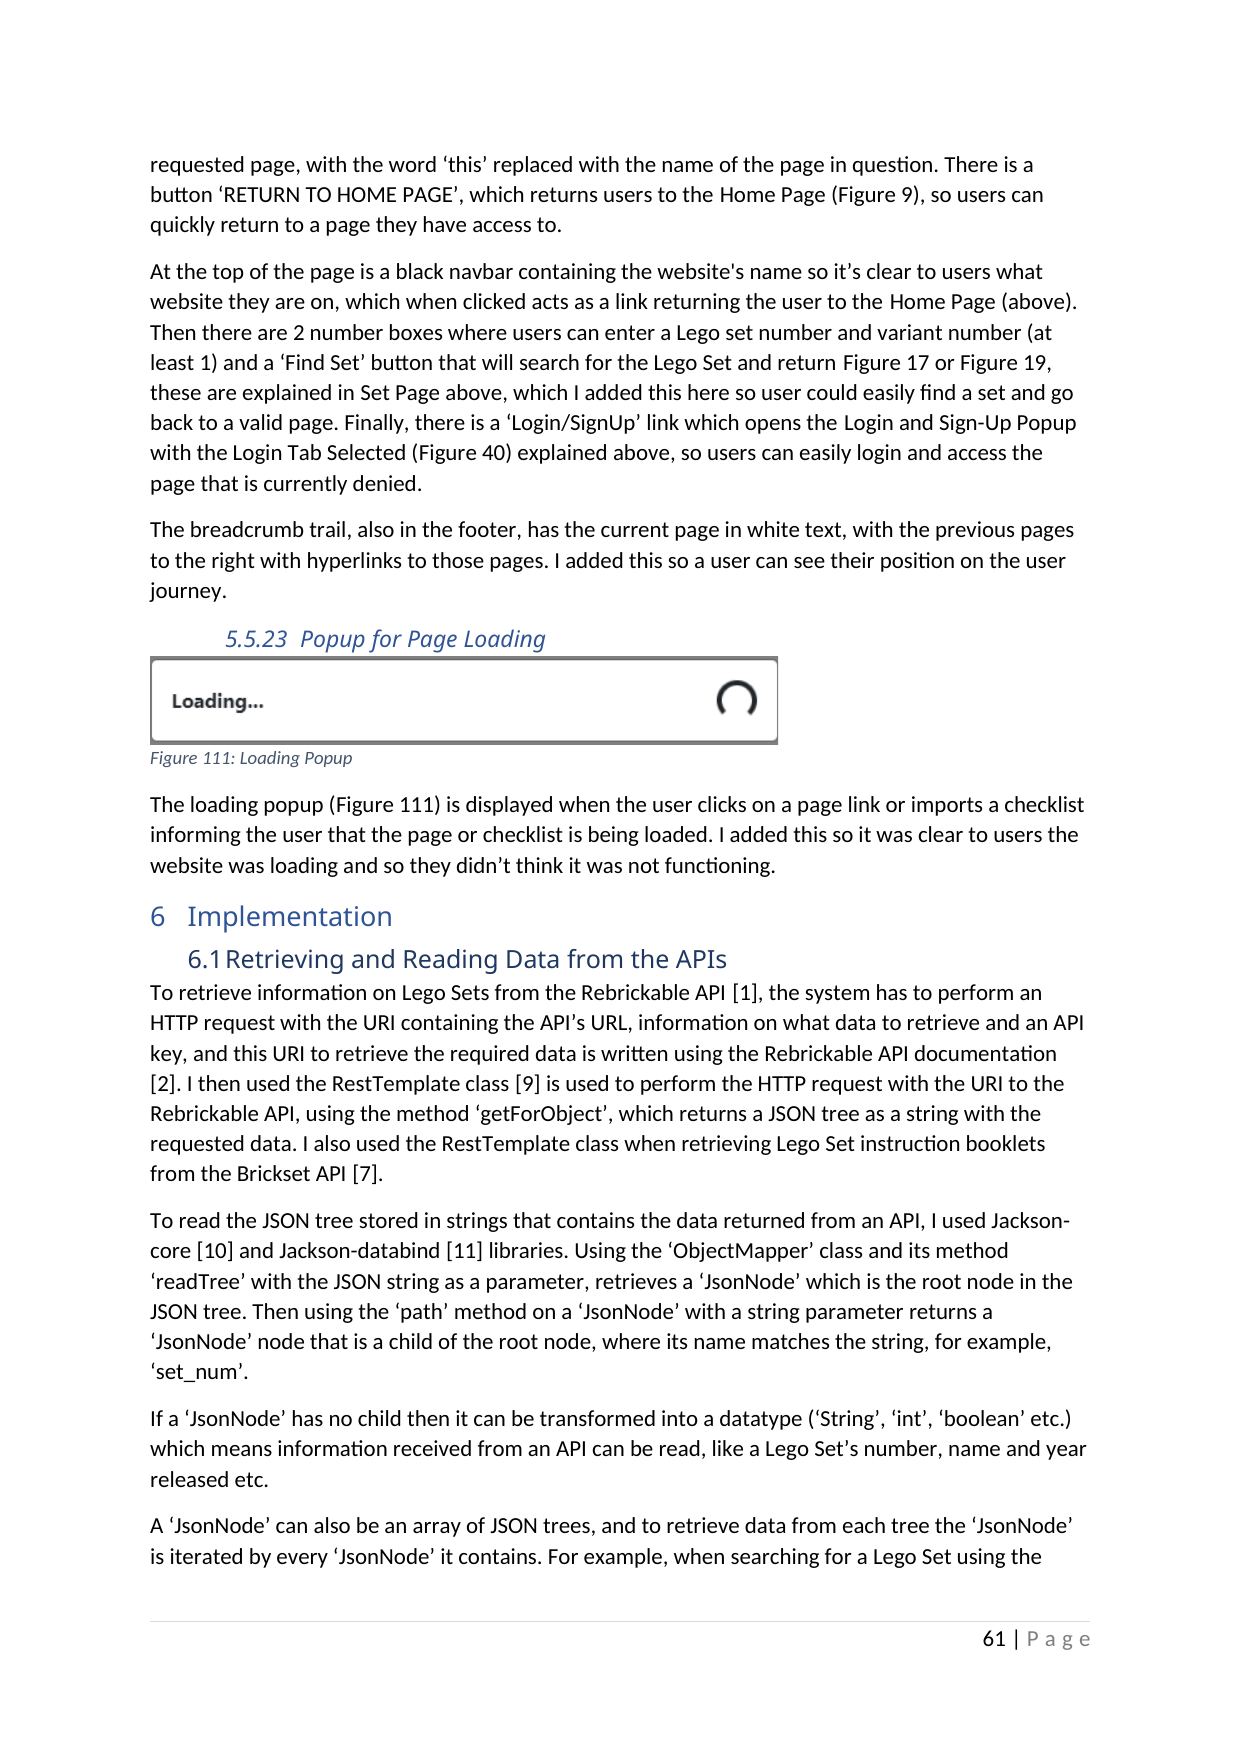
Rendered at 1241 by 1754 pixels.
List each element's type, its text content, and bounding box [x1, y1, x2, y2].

subtitle Retrieving and Reading Data from the APIs [187, 942, 1090, 976]
picture [150, 656, 779, 745]
text To retrieve information on Lego Sets from the Rebrickable API [1], the system has to perform an HTTP request with the URI containing the API’s URL, information on what data to retrieve and an API key, and this URI to retrieve the required data is written using the Rebrickable API documentation [2]. I then used the RestTemplate class [9] is used to perform the HTTP request with the URI to the Rebrickable API, using the method ‘getForObject’, which returns a JSON tree as a string with the requested data. I also used the RestTemplate class when retrieving Lego Set instruction booklets from the Brickset API [7]. [150, 978, 1090, 1188]
text Figure 111: Loading Popup [150, 747, 1090, 769]
text To read the JSON tree stored in strings that contains the data returned from an API, I used Jackson-core [10] and Jackson-databind [11] libraries. Using the ‘ObjectMapper’ class and its method ‘readTree’ with the JSON string as a parameter, retrieves a ‘JsonNode’ which is the root node in the JSON tree. Then using the ‘path’ method on a ‘JsonNode’ with a string parameter returns a ‘JsonNode’ node that is a child of the root node, where its name matches the string, for example, ‘set_num’. [150, 1206, 1090, 1386]
text The loading popup (Figure 111) is displayed when the user clicks on a page link or imports a checklist informing the user that the page or checklist is being loaded. I added this so it was clear to users the website was loading and so they didn’t think it was not functioning. [150, 790, 1090, 879]
subtitle Popup for Page Loading [225, 623, 1090, 654]
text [150, 150, 1090, 238]
subtitle Implementation [150, 898, 1090, 934]
text If a ‘JsonNode’ has no child then it can be transformed into a datatype (‘String’, ‘int’, ‘boolean’ etc.) which means information received from an API can be read, like a Lego Set’s number, name and year released etc. [150, 1404, 1090, 1493]
text The breadcrumb trail, also in the footer, has the current page in white text, with the previous pages to the right with hyperlinks to those pages. I added this so a user can see their position on the user journey. [150, 516, 1090, 604]
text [150, 1512, 1090, 1570]
text At the top of the page is a black navbar containing the website's name so it’s clear to users what website they are on, which when clicked acts as a link returning the user to the Home Page (above). Then there are 2 number boxes where users can enter a Lego set number and variant number (at least 1) and a ‘Find Set’ button that will search for the Lego Set and return Figure 17 or Figure 19, these are explained in Set Page above, which I added this here so user could easily find a set and go back to a valid page. Finally, there is a ‘Login/SignUp’ link which opens the Login and Sign-Up Popup with the Login Tab Selected (Figure 40) explained above, so users can easily login and access the page that is currently denied. [150, 257, 1090, 497]
